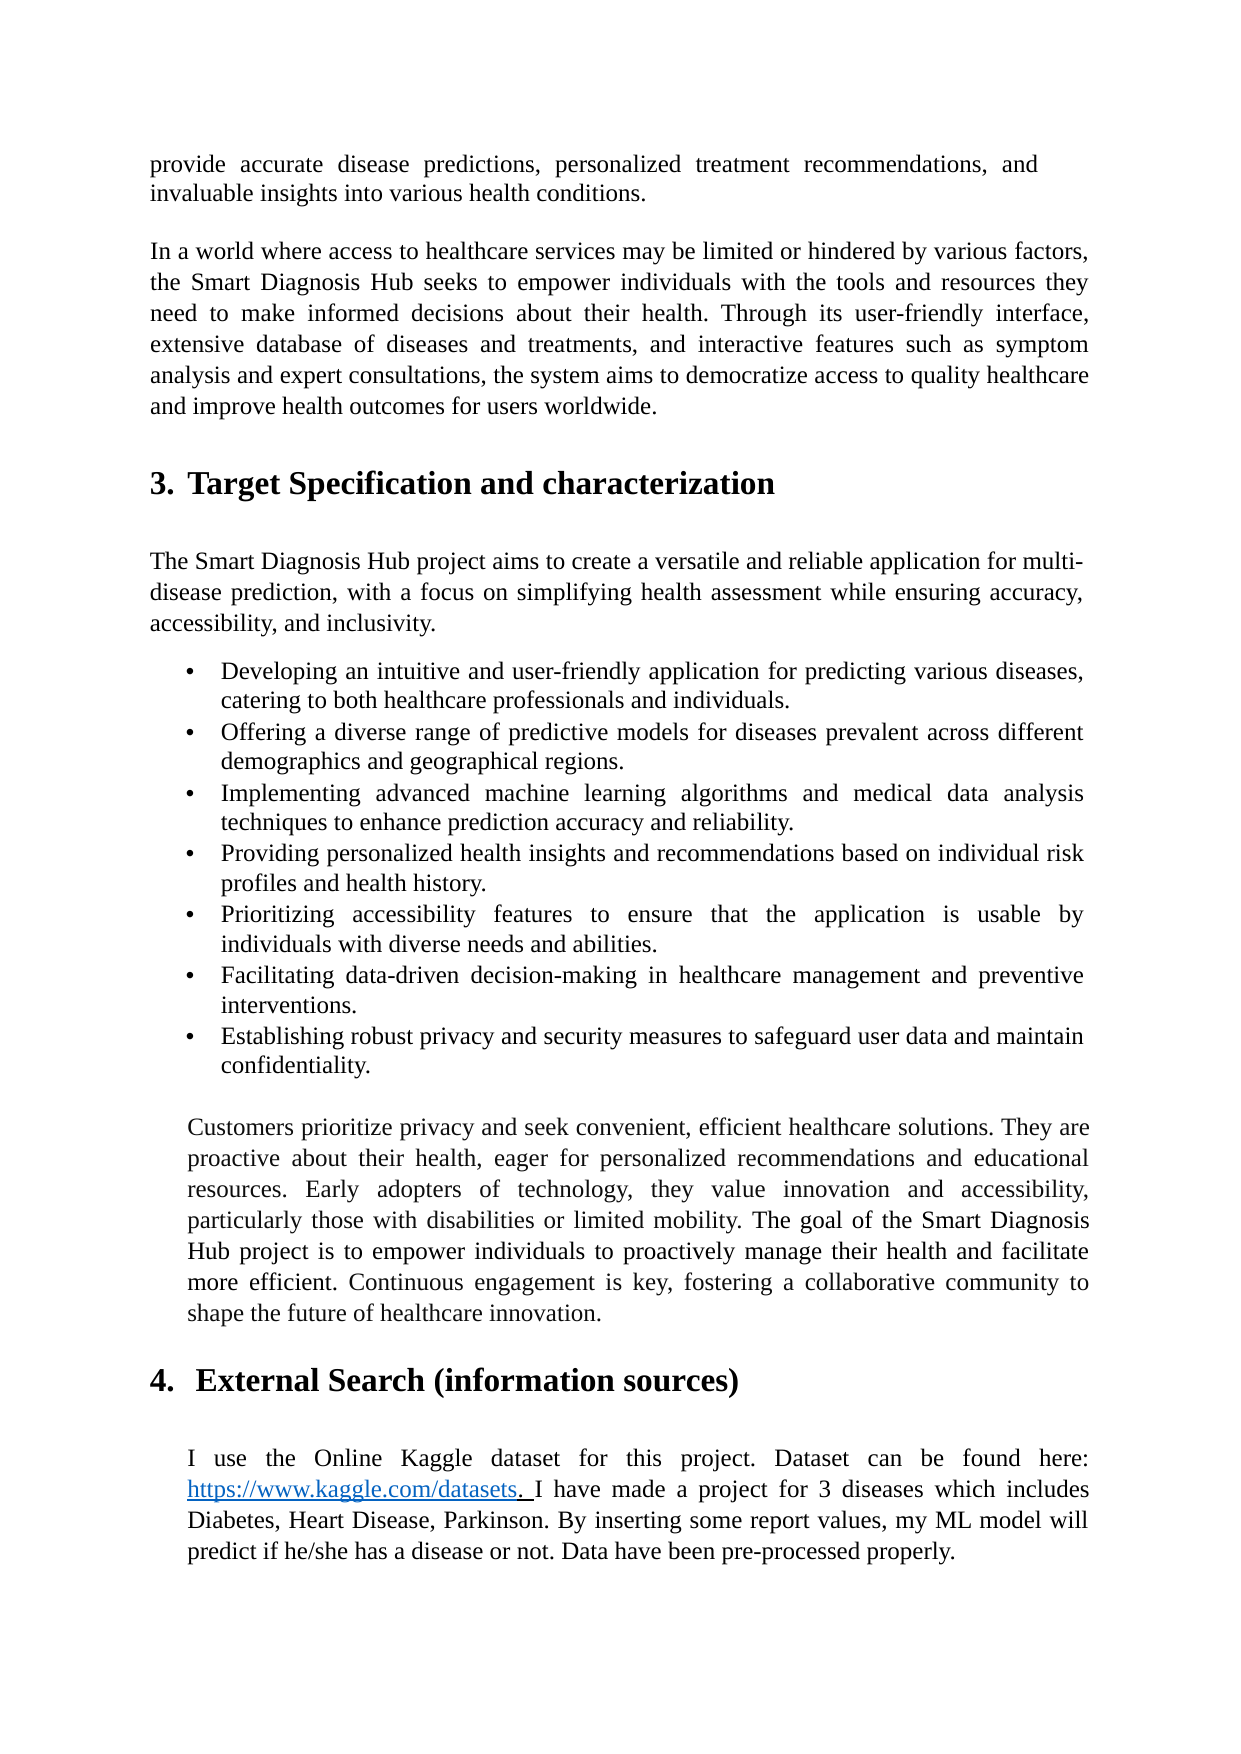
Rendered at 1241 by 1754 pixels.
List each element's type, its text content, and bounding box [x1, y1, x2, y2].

list Offering a diverse range of predictive models for diseases prevalent across different demographics and geographical regions. [186, 717, 1085, 775]
text The Smart Diagnosis Hub project aims to create a versatile and reliable application for multi-disease prediction, with a focus on simplifying health assessment while ensuring accuracy, accessibility, and inclusivity. [149, 546, 1085, 637]
list Prioritizing accessibility features to ensure that the application is usable by individuals with diverse needs and abilities. [186, 899, 1085, 958]
list I use the Online Kaggle dataset for this project. Dataset can be found here: https://www.kaggle.com/datasets. I have made a project for 3 diseases which includes Diabetes, Heart Disease, Parkinson. By inserting some report values, my ML model will predict if he/she has a disease or not. Data have been pre-processed properly. [187, 1443, 1090, 1565]
list Developing an intuitive and user-friendly application for predicting various diseases, catering to both healthcare professionals and individuals. [186, 656, 1085, 714]
list Implementing advanced machine learning algorithms and medical data analysis techniques to enhance prediction accuracy and reliability. [186, 778, 1085, 836]
list Providing personalized health insights and recommendations based on individual risk profiles and health history. [186, 838, 1085, 897]
list External Search (information sources) [149, 1360, 1090, 1399]
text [149, 150, 1039, 207]
list Establishing robust privacy and security measures to safeguard user data and maintain confidentiality. [186, 1021, 1085, 1079]
text In a world where access to healthcare services may be limited or hindered by various factors, the Smart Diagnosis Hub seeks to empower individuals with the tools and resources they need to make informed decisions about their health. Through its user-friendly interface, extensive database of diseases and treatments, and interactive features such as symptom analysis and expert consultations, the system aims to democratize access to quality healthcare and improve health outcomes for users worldwide. [150, 236, 1090, 420]
list Customers prioritize privacy and seek convenient, efficient healthcare solutions. They are proactive about their health, eager for personalized recommendations and educational resources. Early adopters of technology, they value innovation and accessibility, particularly those with disabilities or limited mobility. The goal of the Smart Diagnosis Hub project is to empower individuals to proactively manage their health and facilitate more efficient. Continuous engagement is key, fostering a collaborative community to shape the future of healthcare innovation. [187, 1203, 1090, 1327]
list Facilitating data-driven decision-making in healthcare management and preventive interventions. [186, 960, 1085, 1018]
list Target Specification and characterization [149, 463, 1090, 502]
